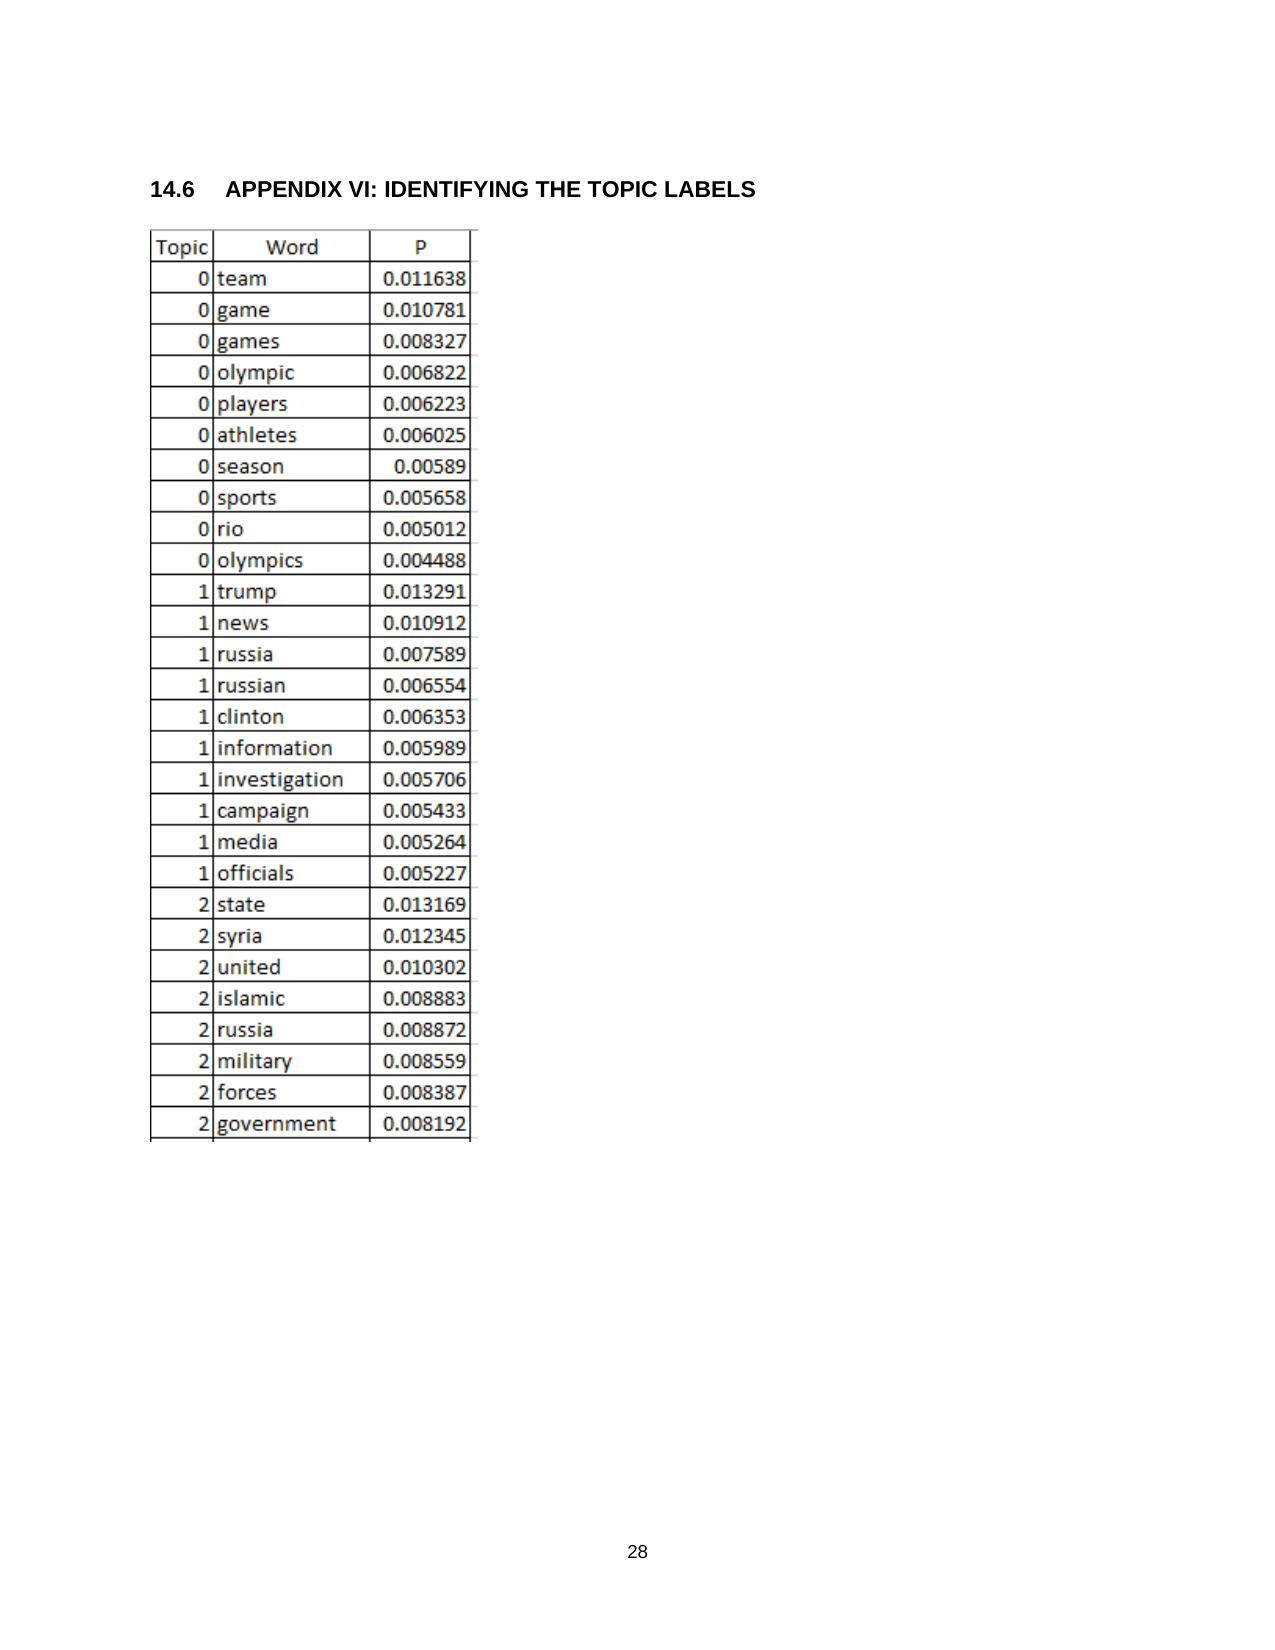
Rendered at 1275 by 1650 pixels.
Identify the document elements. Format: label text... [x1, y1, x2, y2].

picture [150, 229, 479, 1142]
subtitle Appendix VI: Identifying the topic Labels [150, 176, 1125, 203]
